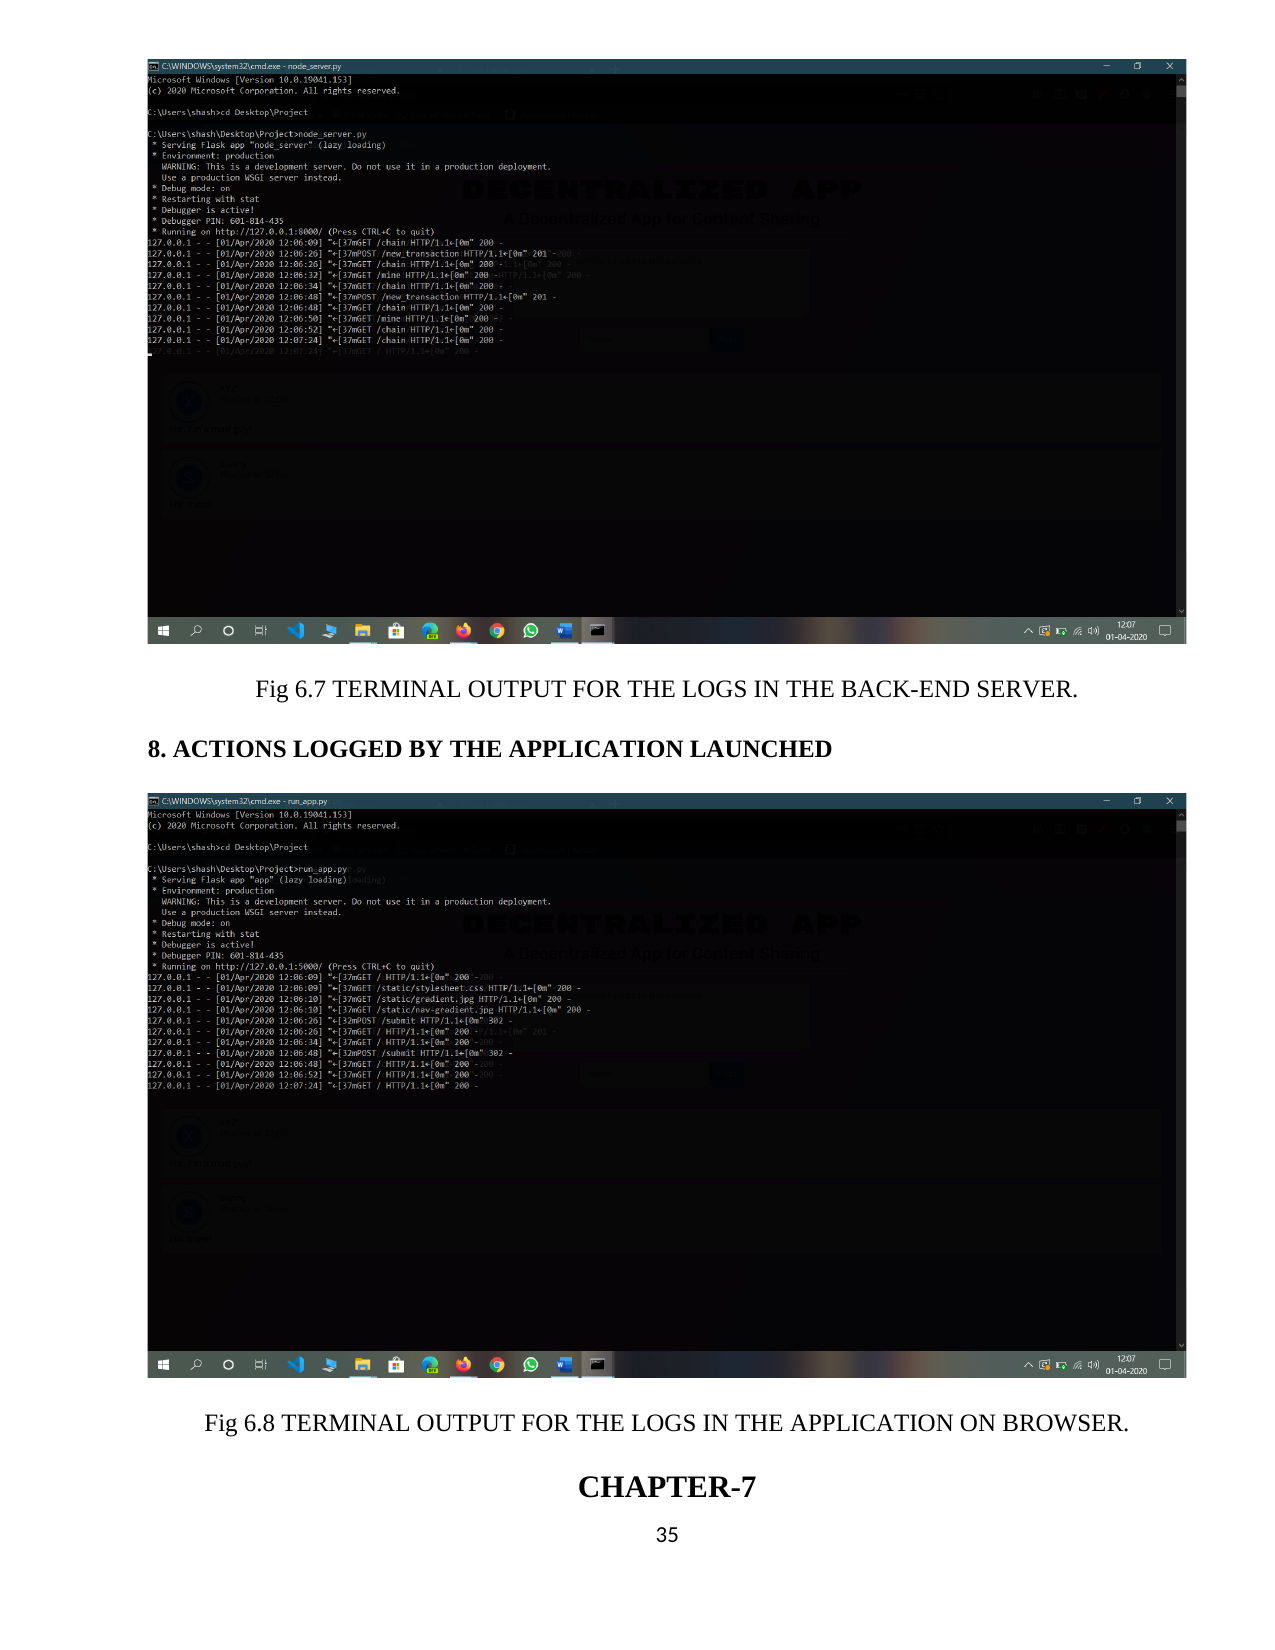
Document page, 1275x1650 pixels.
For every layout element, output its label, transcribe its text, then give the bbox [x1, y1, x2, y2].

picture [147, 59, 1187, 644]
text Fig 6.8 TERMINAL OUTPUT FOR THE LOGS IN THE APPLICATION ON BROWSER. [148, 1408, 1186, 1437]
text Fig 6.7 TERMINAL OUTPUT FOR THE LOGS IN THE BACK-END SERVER. [148, 674, 1186, 703]
text 8. ACTIONS LOGGED BY THE APPLICATION LAUNCHED [148, 734, 1186, 762]
text CHAPTER-7 [148, 1468, 1186, 1504]
picture [147, 793, 1187, 1378]
